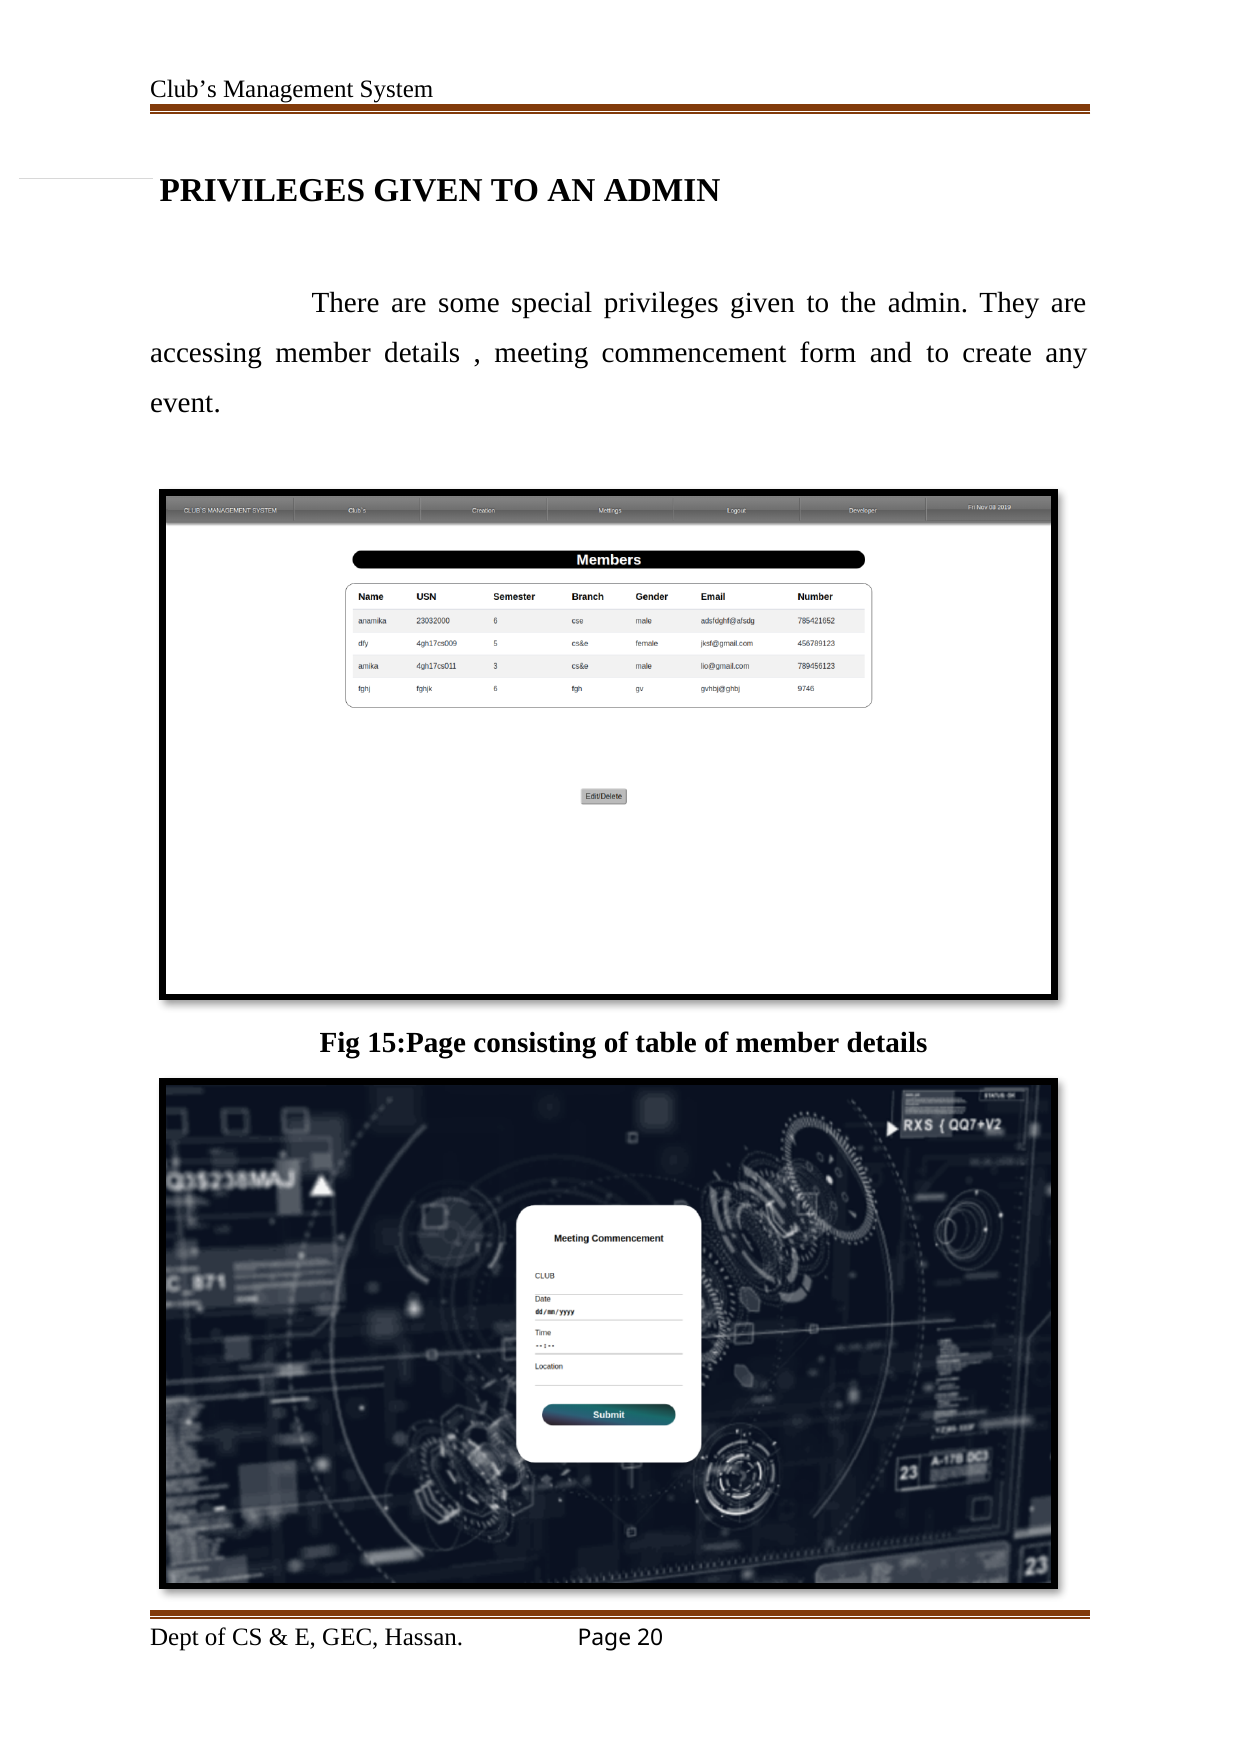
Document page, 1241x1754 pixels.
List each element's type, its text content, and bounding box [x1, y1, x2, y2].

picture [166, 1085, 1051, 1583]
picture [166, 496, 1051, 994]
text PRIVILEGES GIVEN TO AN ADMIN [159, 170, 1078, 266]
text Fig 15:Page consisting of table of member details [159, 1025, 1087, 1058]
text There are some special privileges given to the admin. They are accessing member details , meeting commencement form and to create any event. [150, 285, 1087, 419]
